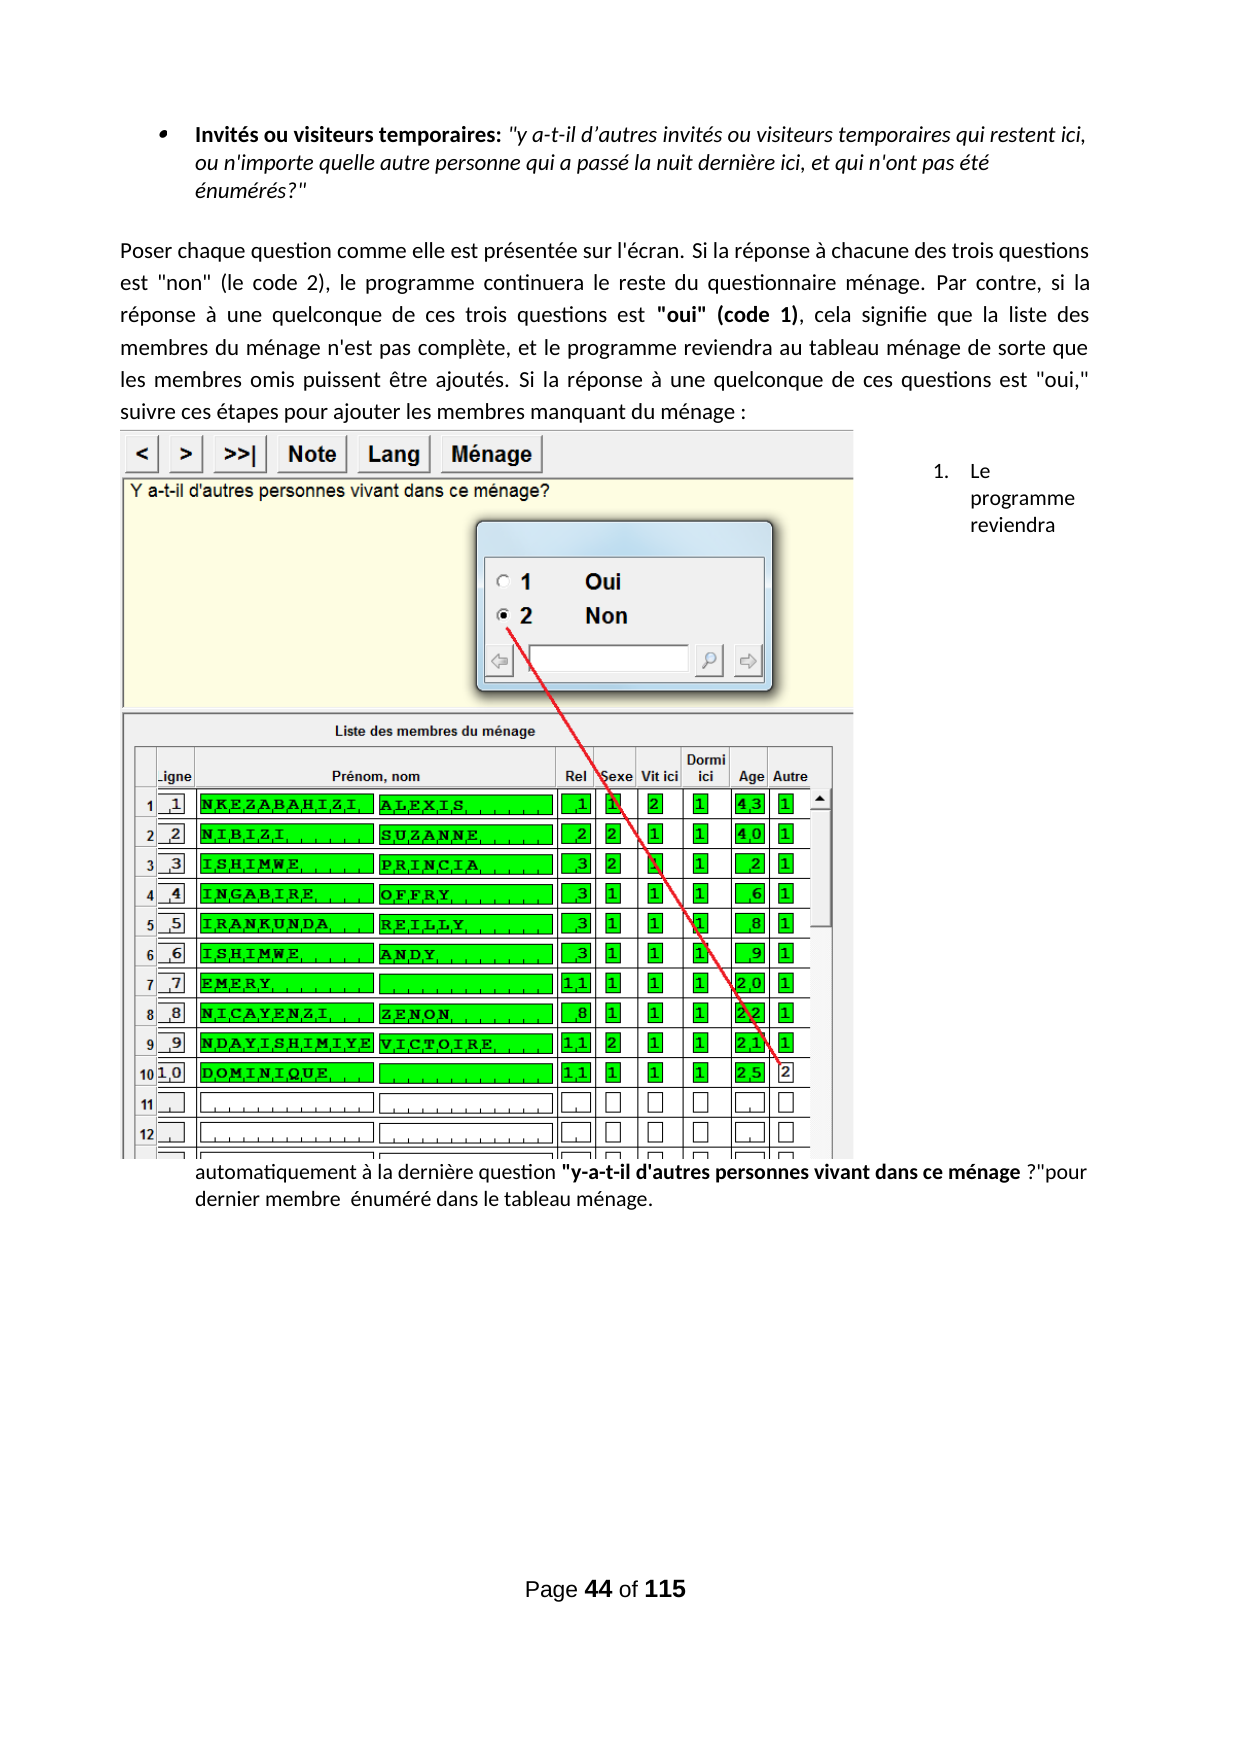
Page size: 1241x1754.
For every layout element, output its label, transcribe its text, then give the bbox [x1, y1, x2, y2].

list Invités ou visiteurs temporaires: ¶ "y a-t-il d’autres invités ou visiteurs temporaires qui restent ici, ou n'importe quelle autre personne qui a passé la nuit dernière ici, et qui n'ont pas été énumérés?"¶ [157, 120, 1090, 204]
text Poser chaque question comme elle est présentée sur l'écran. ¶Si la réponse à chacune des trois questions est "non" (le code 2), le programme continuera le reste du questionnaire ménage. Par contre, si la réponse à une quelconque de ces trois questions est "oui" (code 1), cela signifie que la liste des membres du ménage n'est pas complète, et le programme reviendra au tableau ménage de sorte que les membres omis puissent être ajoutés. Si la réponse à une quelconque de ces questions est "oui," suivre ces étapes pour ajouter les membres manquant du ménage : [120, 236, 1090, 425]
picture [120, 429, 877, 1159]
